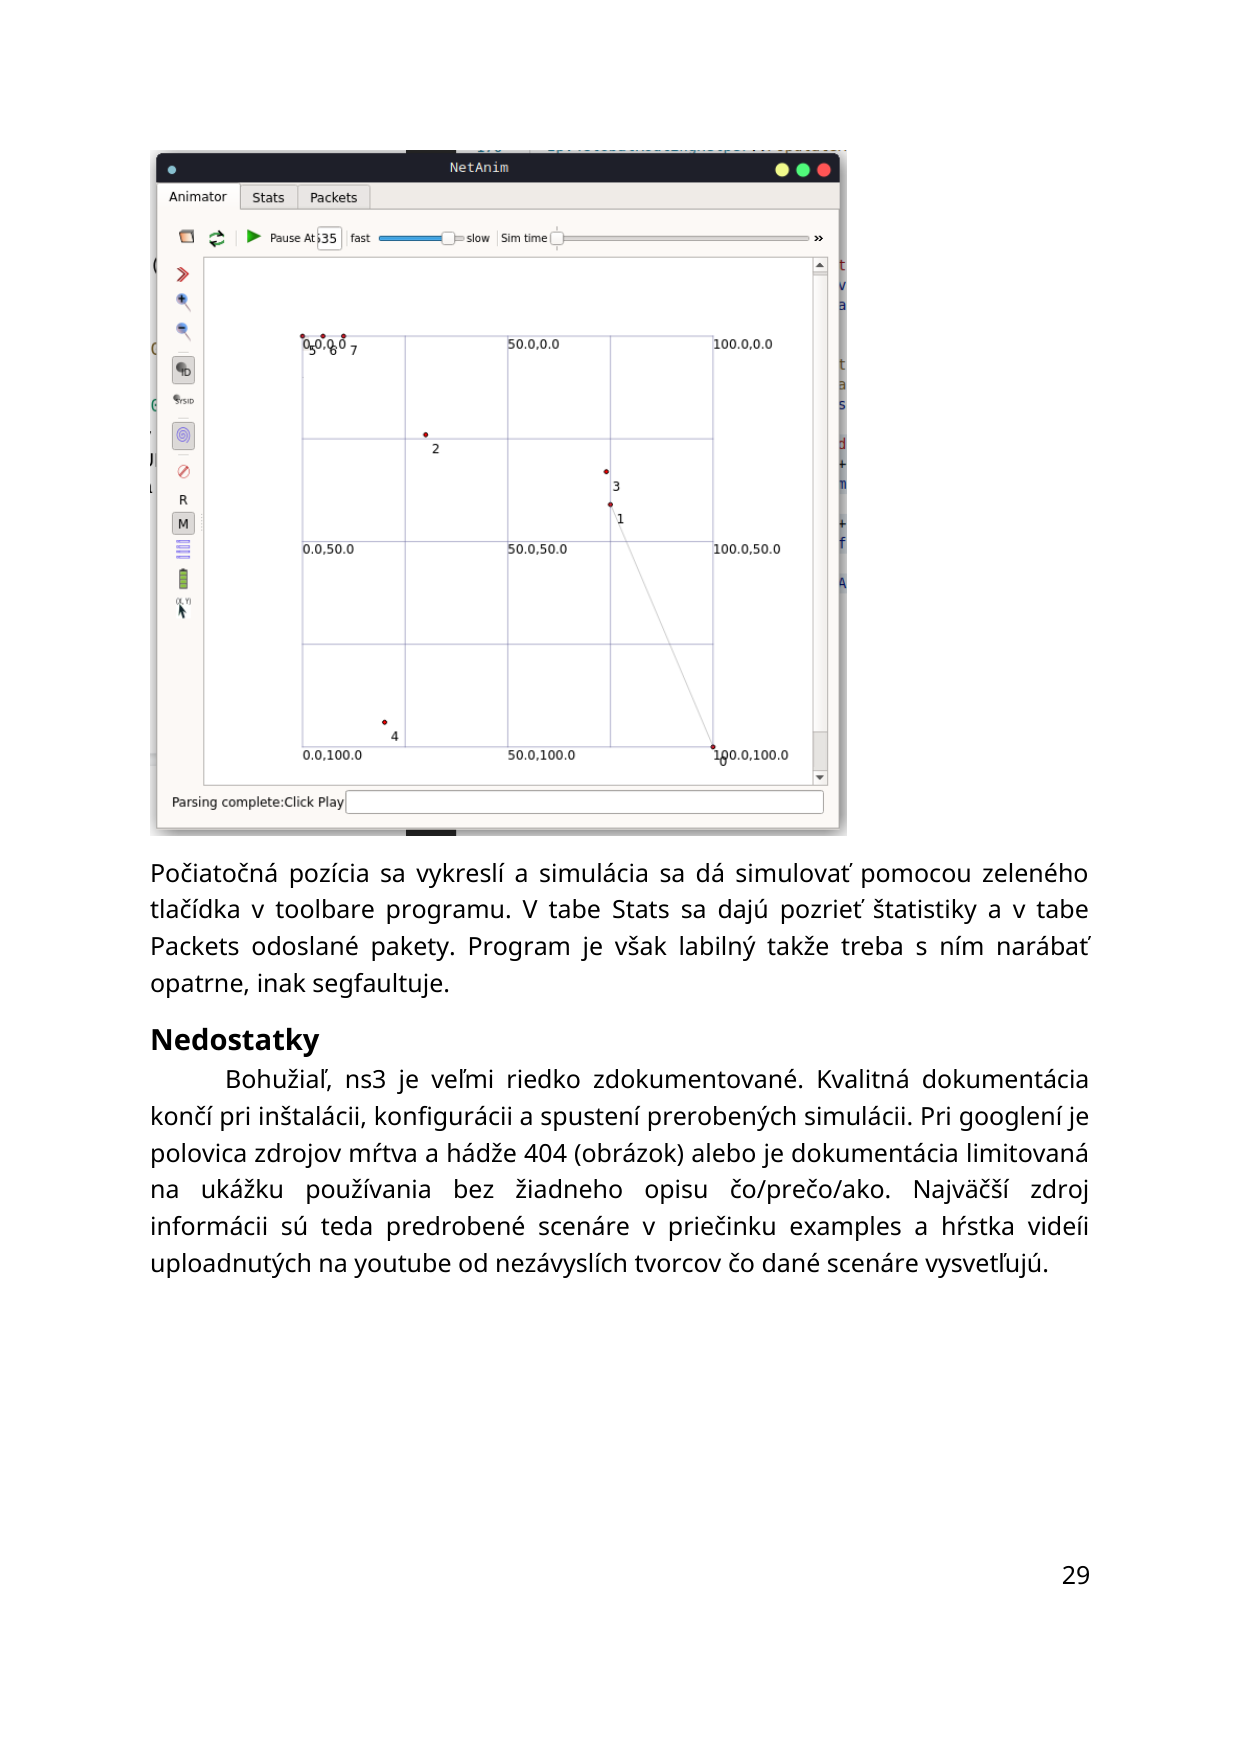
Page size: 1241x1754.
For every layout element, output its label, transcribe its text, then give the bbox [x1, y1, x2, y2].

subtitle Nedostatky [150, 1019, 1090, 1059]
picture [150, 150, 847, 836]
text Bohužiaľ, ns3 je veľmi riedko zdokumentované. Kvalitná dokumentácia končí pri inštalácii, konfigurácii a spustení prerobených simulácii. Pri googlení je polovica zdrojov mŕtva a hádže 404 (obrázok) alebo je dokumentácia limitovaná na ukážku používania bez žiadneho opisu čo/prečo/ako. Najväčší zdroj informácii sú teda predrobené scenáre v priečinku examples a hŕstka videíi uploadnutých na youtube od nezávyslích tvorcov čo dané scenáre vysvetľujú. [150, 1062, 1090, 1280]
text Počiatočná pozícia sa vykreslí a simulácia sa dá simulovať pomocou zeleného tlačídka v toolbare programu. V tabe Stats sa dajú pozrieť štatistiky a v tabe Packets odoslané pakety. Program je však labilný takže treba s ním narábať opatrne, inak segfaultuje. [150, 855, 1090, 1000]
